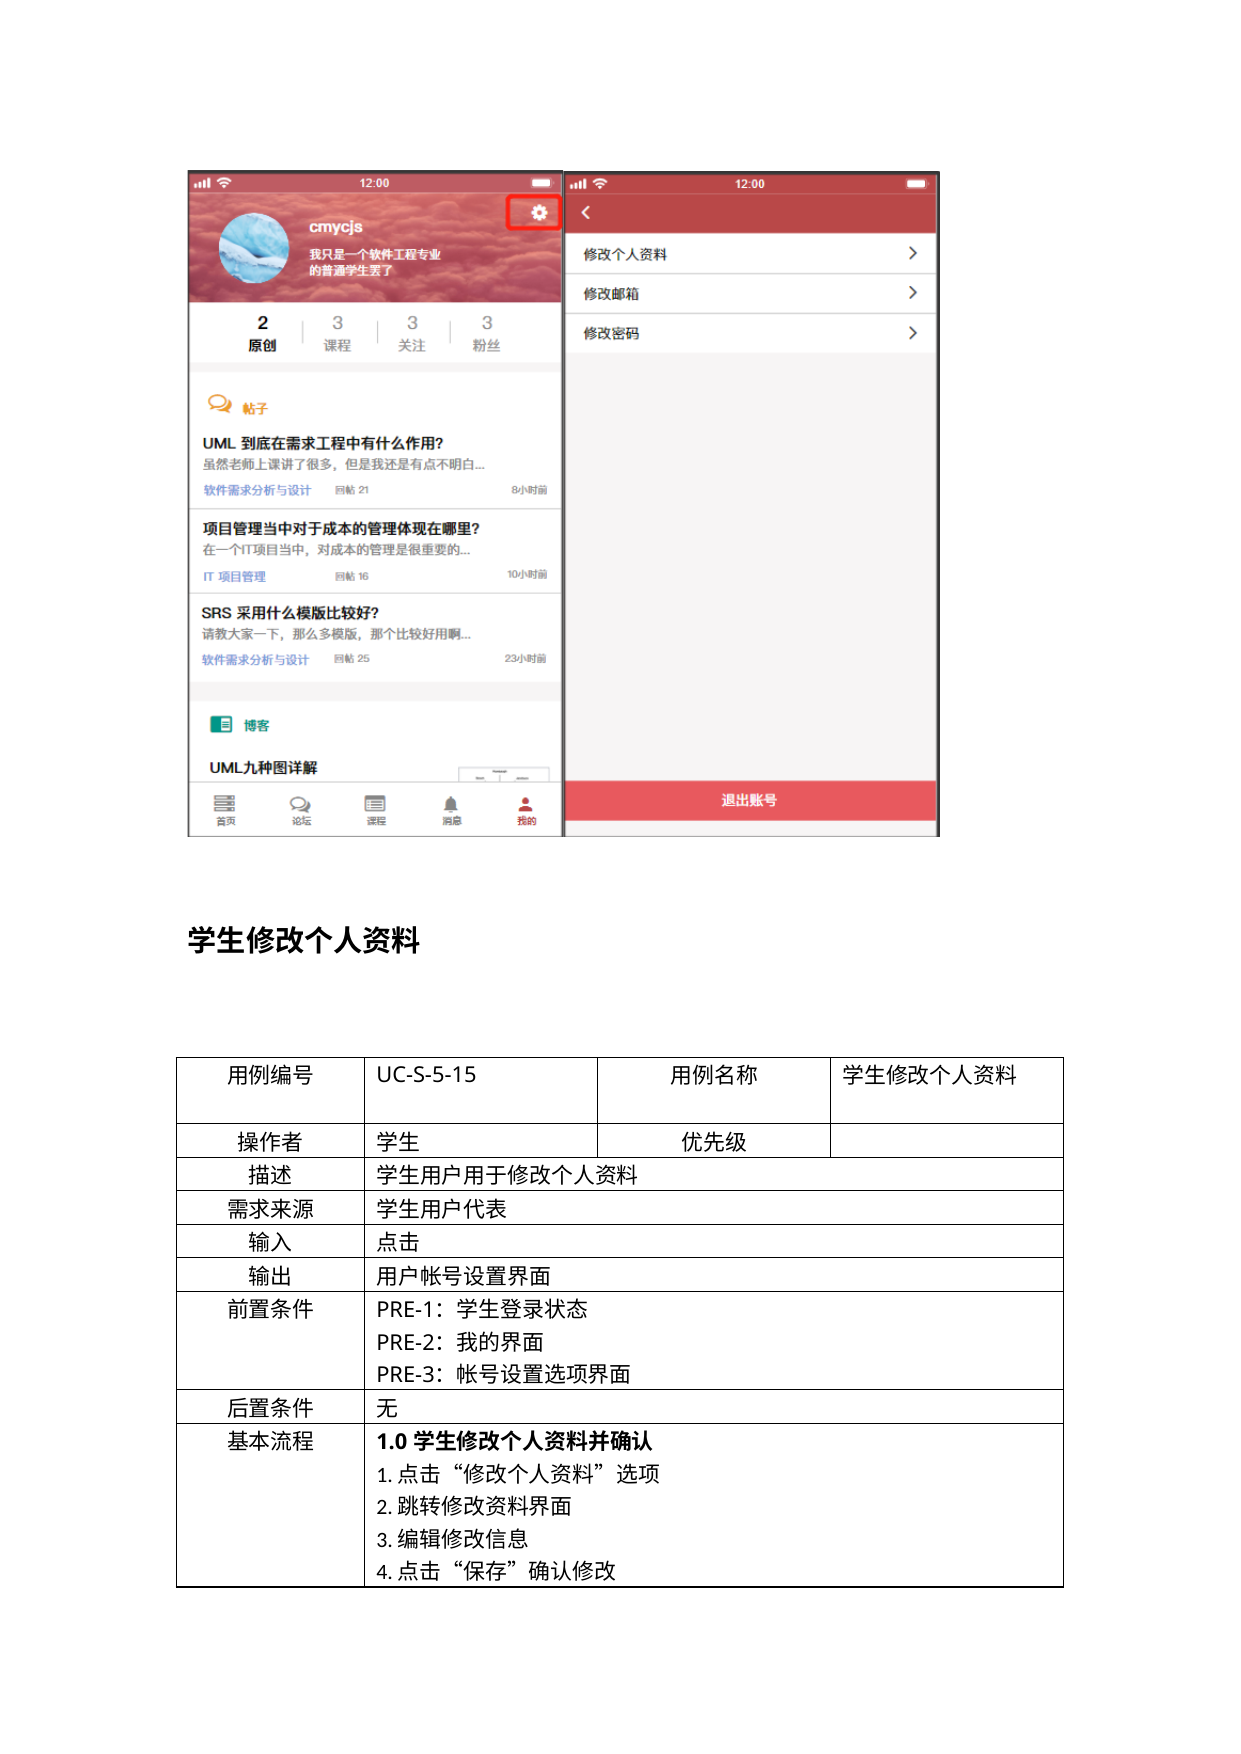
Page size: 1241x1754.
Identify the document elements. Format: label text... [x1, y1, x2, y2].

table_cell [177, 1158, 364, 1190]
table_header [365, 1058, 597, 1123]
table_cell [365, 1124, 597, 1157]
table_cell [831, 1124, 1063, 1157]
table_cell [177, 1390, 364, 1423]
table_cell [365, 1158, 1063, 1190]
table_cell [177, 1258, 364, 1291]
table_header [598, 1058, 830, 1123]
picture [187, 170, 940, 837]
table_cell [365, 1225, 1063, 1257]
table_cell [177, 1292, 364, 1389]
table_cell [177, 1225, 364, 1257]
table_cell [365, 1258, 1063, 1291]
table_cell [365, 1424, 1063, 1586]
subtitle 学生修改个人资料 [187, 906, 1053, 971]
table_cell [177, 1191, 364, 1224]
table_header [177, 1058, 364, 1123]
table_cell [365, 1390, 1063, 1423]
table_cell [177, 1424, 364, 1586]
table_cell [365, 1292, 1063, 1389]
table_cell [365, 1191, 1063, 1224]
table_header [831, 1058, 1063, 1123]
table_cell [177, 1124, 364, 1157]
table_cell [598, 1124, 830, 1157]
